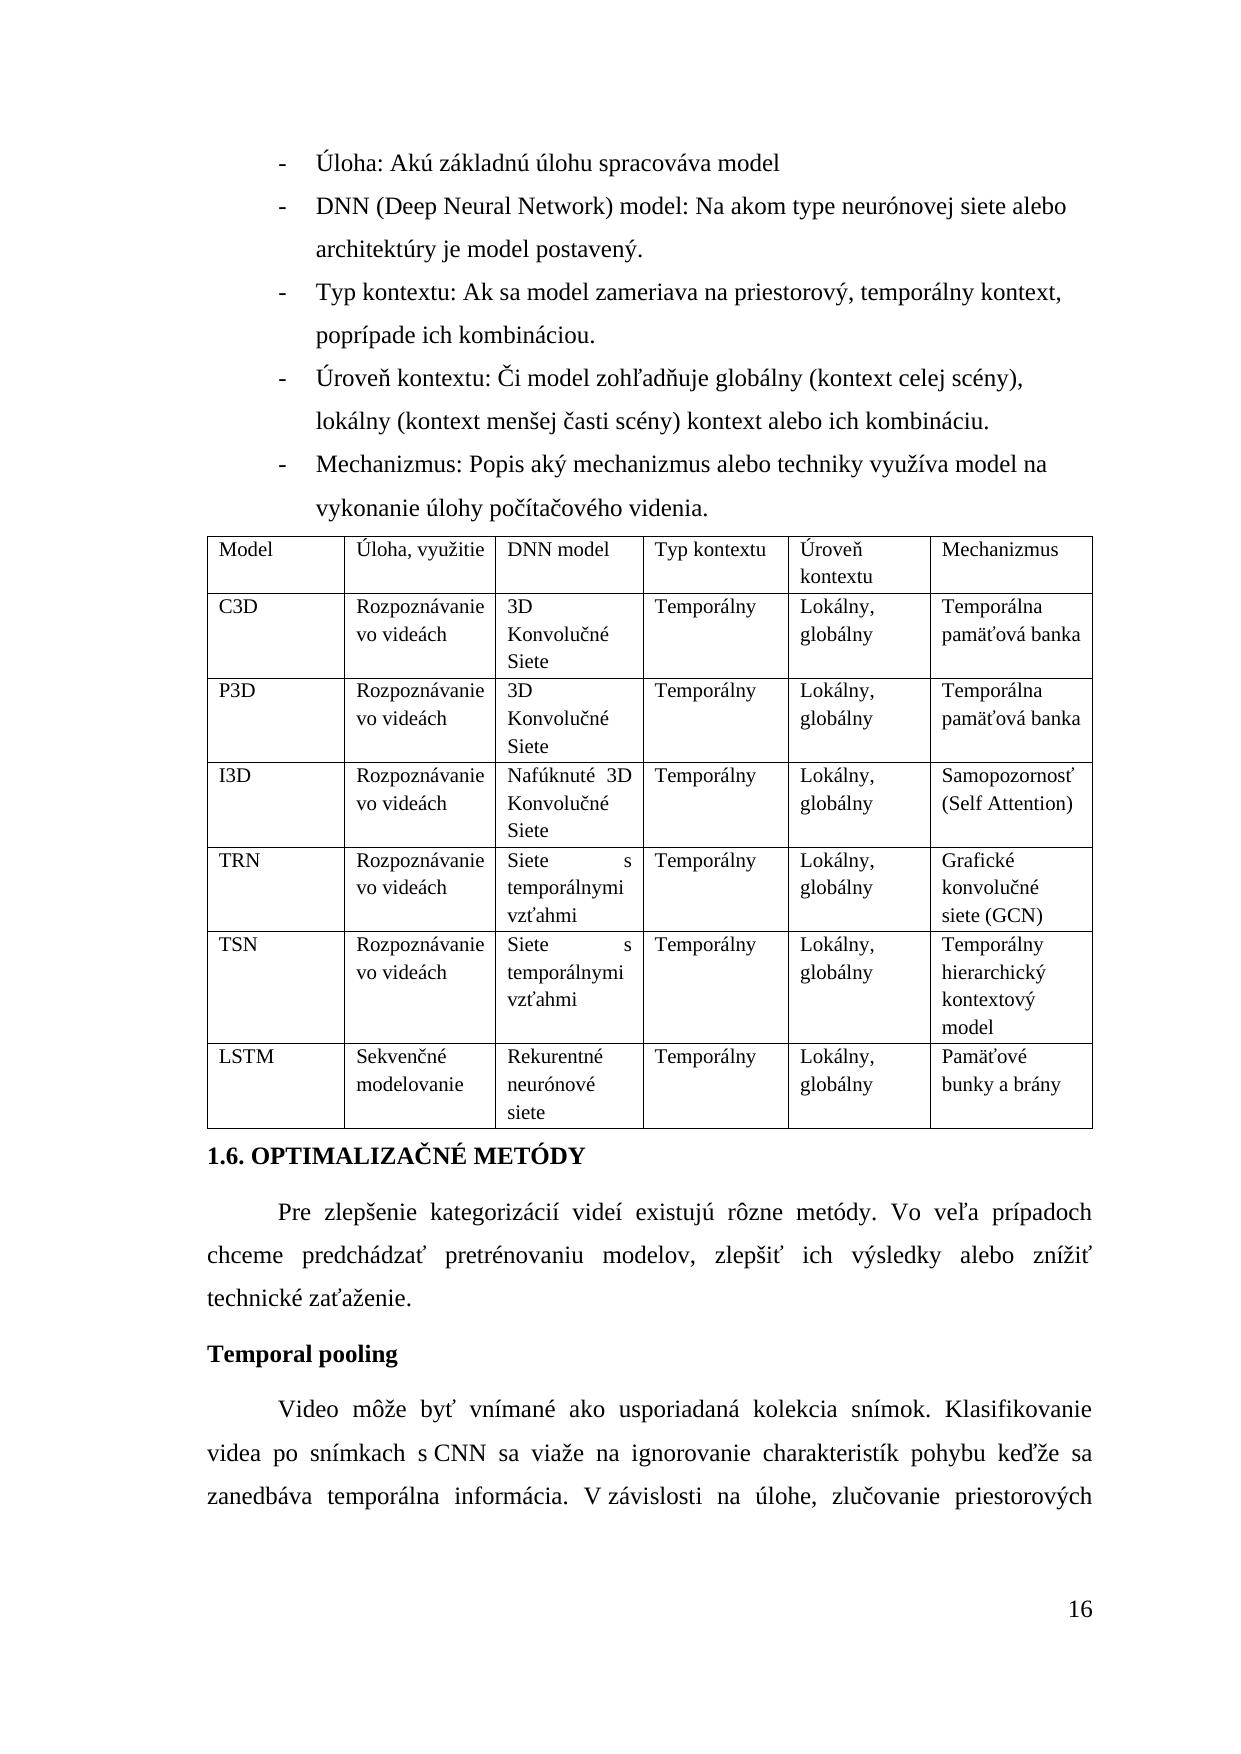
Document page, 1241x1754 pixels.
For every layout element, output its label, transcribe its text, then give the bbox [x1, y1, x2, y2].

subtitle 1.6. Optimalizačné metódy [207, 1141, 1092, 1170]
list Úroveň kontextu: Či model zohľadňuje globálny (kontext celej scény), lokálny (kontext menšej časti scény) kontext alebo ich kombináciu. [278, 363, 1092, 435]
table_cell I3D [208, 763, 344, 847]
subtitle Temporal pooling [207, 1339, 1092, 1368]
table_cell Temporálny [644, 763, 788, 847]
table_header DNN model [496, 537, 643, 593]
table_header Úloha, využitie [345, 537, 495, 593]
table_cell Lokálny, globálny [789, 594, 930, 677]
table_cell Temporálny hierarchický kontextový model [931, 932, 1092, 1043]
list Typ kontextu: Ak sa model zameriava na priestorový, temporálny kontext, poprípade ich kombináciou. [278, 277, 1092, 349]
table_cell Rekurentné neurónové siete [496, 1044, 643, 1128]
table_cell Temporálny [644, 594, 788, 677]
table_cell Temporálna pamäťová banka [931, 594, 1092, 677]
table_cell Rozpoznávanie vo videách [345, 848, 495, 931]
table_cell TSN [208, 932, 344, 1043]
table_cell Lokálny, globálny [789, 763, 930, 847]
table_cell Rozpoznávanie vo videách [345, 594, 495, 677]
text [207, 1394, 1092, 1509]
table_cell Rozpoznávanie vo videách [345, 763, 495, 847]
table_header Mechanizmus [931, 537, 1092, 593]
table_cell P3D [208, 679, 344, 762]
table_cell Lokálny, globálny [789, 848, 930, 931]
table_cell Siete s temporálnymi vzťahmi [496, 932, 643, 1043]
table_cell 3D Konvolučné Siete [496, 679, 643, 762]
table_cell Pamäťové bunky a brány [931, 1044, 1092, 1128]
list DNN (Deep Neural Network) model: Na akom type neurónovej siete alebo architektúry je model postavený. [278, 191, 1092, 263]
table_cell Temporálny [644, 932, 788, 1043]
table_cell Rozpoznávanie vo videách [345, 679, 495, 762]
table_cell Temporálny [644, 1044, 788, 1128]
text Pre zlepšenie kategorizácií videí existujú rôzne metódy. Vo veľa prípadoch chceme predchádzať pretrénovaniu modelov, zlepšiť ich výsledky alebo znížiť technické zaťaženie. [207, 1197, 1092, 1312]
table_header Model [208, 537, 344, 593]
table_cell Temporálny [644, 679, 788, 762]
table_cell Temporálny [644, 848, 788, 931]
table_cell Lokálny, globálny [789, 679, 930, 762]
table_cell Lokálny, globálny [789, 932, 930, 1043]
table_header Úroveň kontextu [789, 537, 930, 593]
table_cell Rozpoznávanie vo videách [345, 932, 495, 1043]
table_cell Grafické konvolučné siete (GCN) [931, 848, 1092, 931]
table_cell TRN [208, 848, 344, 931]
table_cell LSTM [208, 1044, 344, 1128]
table_cell C3D [208, 594, 344, 677]
table_cell 3D Konvolučné Siete [496, 594, 643, 677]
list Úloha: Akú základnú úlohu spracováva model [278, 148, 1092, 176]
list Mechanizmus: Popis aký mechanizmus alebo techniky využíva model na vykonanie úlohy počítačového videnia. [278, 449, 1092, 521]
table_cell Siete s temporálnymi vzťahmi [496, 848, 643, 931]
table_cell Nafúknuté 3D Konvolučné Siete [496, 763, 643, 847]
table_cell Sekvenčné modelovanie [345, 1044, 495, 1128]
table_header Typ kontextu [644, 537, 788, 593]
table_cell Lokálny, globálny [789, 1044, 930, 1128]
table_cell Samopozornosť (Self Attention) [931, 763, 1092, 847]
table_cell Temporálna pamäťová banka [931, 679, 1092, 762]
